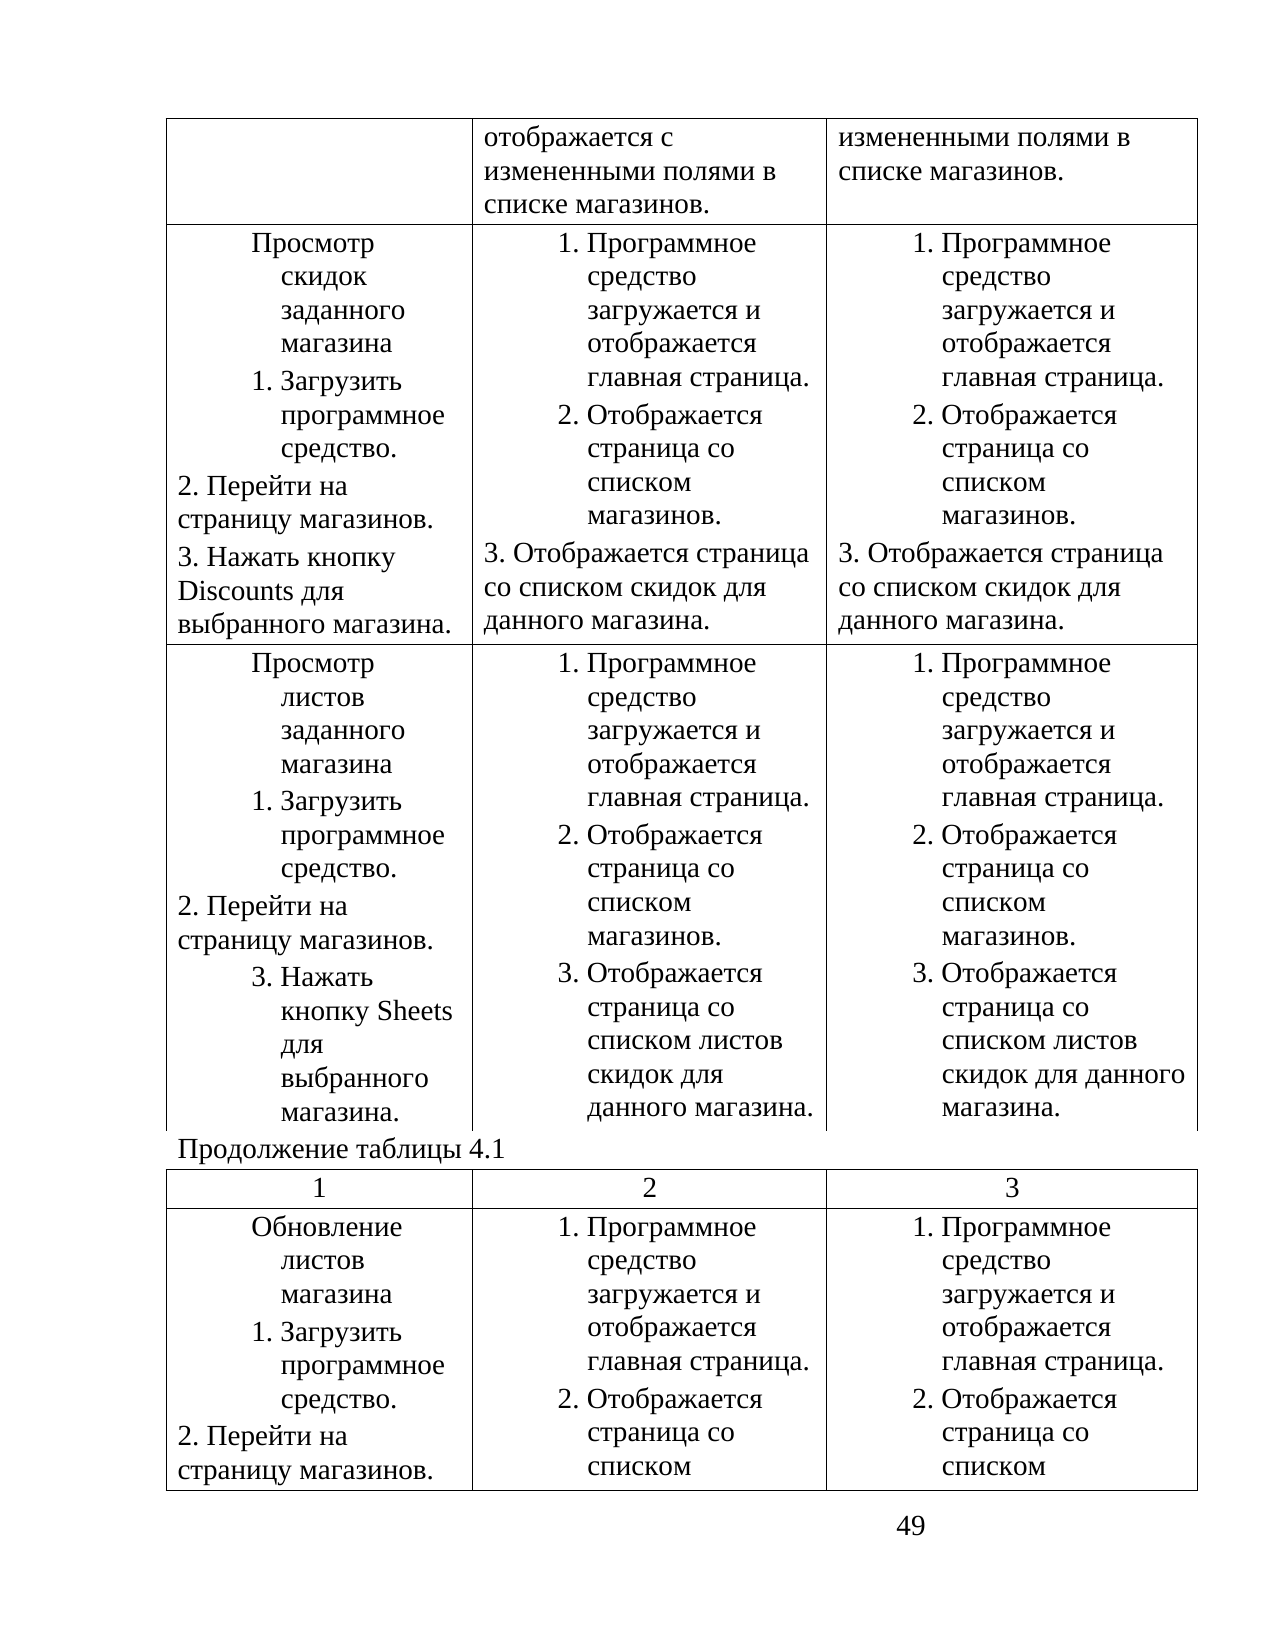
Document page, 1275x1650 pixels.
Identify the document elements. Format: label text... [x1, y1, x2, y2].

table_header 2 [473, 1170, 826, 1208]
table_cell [167, 1209, 472, 1490]
text Продолжение таблицы 4.1 [177, 1131, 1186, 1165]
table_header 1 [167, 1170, 472, 1208]
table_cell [167, 119, 472, 224]
table_cell 1. Программное средство загружается и отображается главная страница. 2. Отображается страница со списком магазинов. 3. Отображается страница со списком скидок для данного магазина. [827, 225, 1197, 644]
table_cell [827, 1209, 1197, 1490]
table_cell 1. Программное средство загружается и отображается главная страница. 2. Отображается страница со списком магазинов. 3. Отображается страница со списком листов скидок для данного магазина. [473, 645, 826, 1131]
table_cell 1. Программное средство загружается и отображается главная страница. 2. Отображается страница со списком магазинов. 3. Отображается страница со списком листов скидок для данного магазина. [827, 645, 1197, 1131]
table_cell 1. Программное средство загружается и отображается главная страница. 2. Отображается страница со списком магазинов. 3. Отображается страница со списком скидок для данного магазина. [473, 225, 826, 644]
table_header 3 [827, 1170, 1197, 1208]
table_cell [473, 1209, 826, 1490]
table_cell Просмотр скидок заданного магазина 1. Загрузить программное средство. 2. Перейти на страницу магазинов. 3. Нажать кнопку Discounts для выбранного магазина. [167, 225, 472, 644]
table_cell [473, 119, 826, 224]
table_cell Просмотр листов заданного магазина 1. Загрузить программное средство. 2. Перейти на страницу магазинов. 3. Нажать кнопку Sheets для выбранного магазина. [167, 645, 472, 1131]
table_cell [827, 119, 1197, 224]
